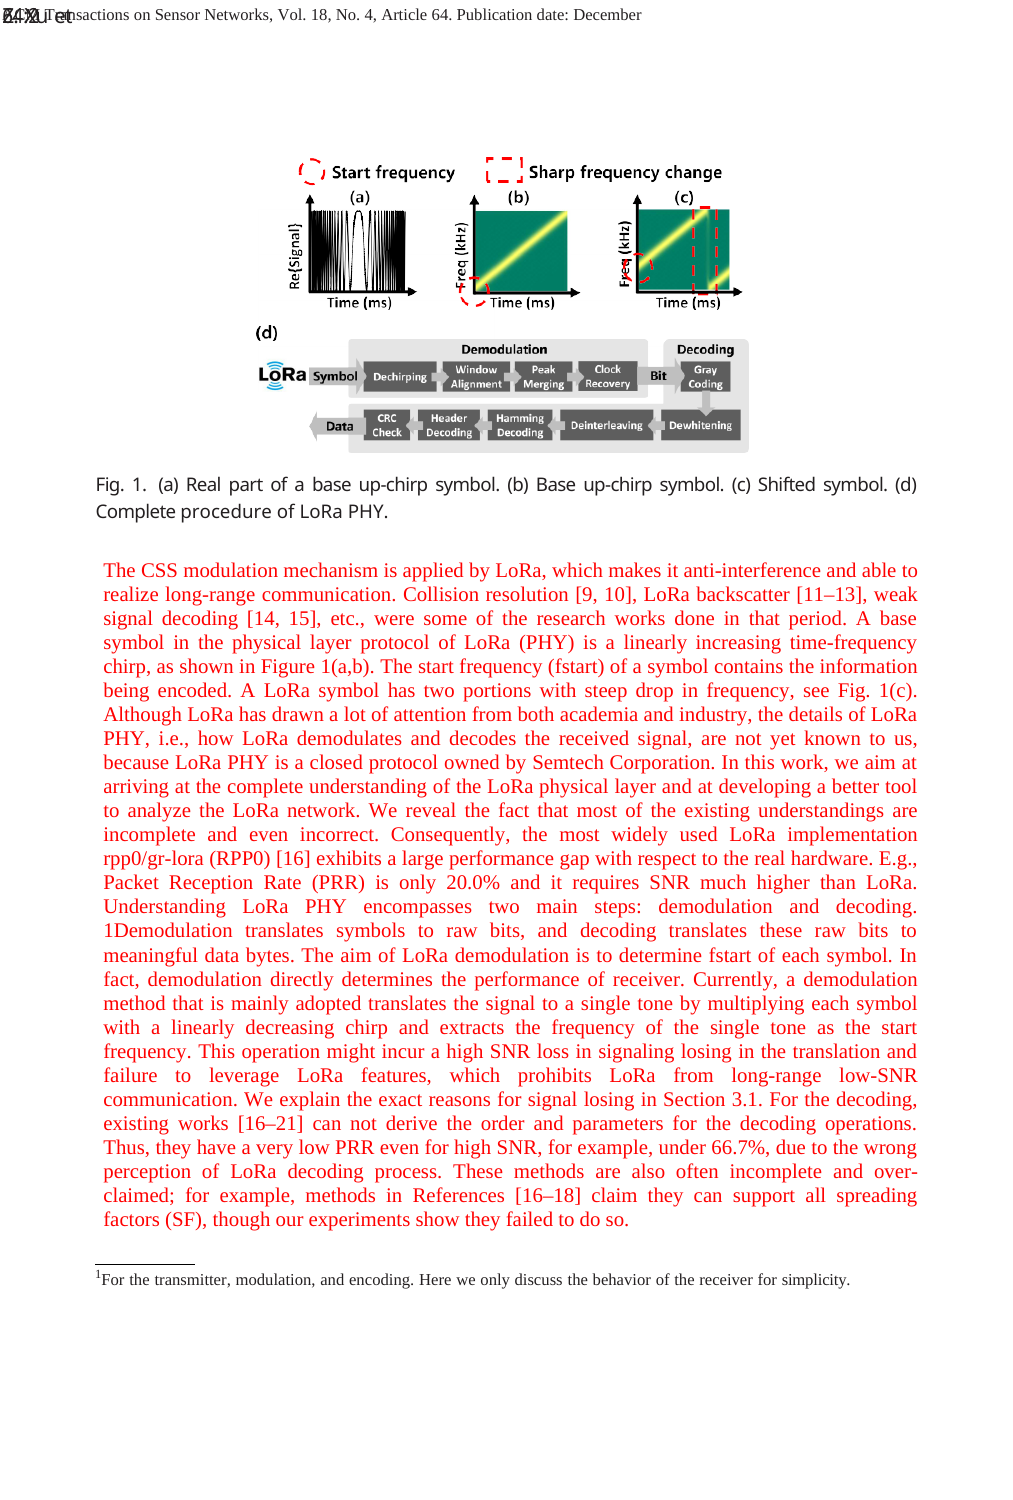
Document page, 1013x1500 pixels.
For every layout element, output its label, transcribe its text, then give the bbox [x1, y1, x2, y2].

text Fig. 1. (a) Real part of a base up-chirp symbol. (b) Base up-chirp symbol. (c) Shifted symbol. (d) Complete procedure of LoRa PHY. [95, 471, 917, 523]
text 1For the transmitter, modulation, and encoding. Here we only discuss the behavior of the receiver for simplicity. [95, 1264, 1012, 1289]
picture [256, 157, 749, 453]
text The CSS modulation mechanism is applied by LoRa, which makes it anti-interference and able to realize long-range communication. Collision resolution [9, 10], LoRa backscatter [11–13], weak signal decoding [14, 15], etc., were some of the research works done in that period. A base symbol in the physical layer protocol of LoRa (PHY) is a linearly increasing time-frequency chirp, as shown in Figure 1(a,b). The start frequency (fstart) of a symbol contains the information being encoded. A LoRa symbol has two portions with steep drop in frequency, see Fig. 1(c). Although LoRa has drawn a lot of attention from both academia and industry, the details of LoRa PHY, i.e., how LoRa demodulates and decodes the received signal, are not yet known to us, because LoRa PHY is a closed protocol owned by Semtech Corporation. In this work, we aim at arriving at the complete understanding of the LoRa physical layer and at developing a better tool to analyze the LoRa network. We reveal the fact that most of the existing understandings are incomplete and even incorrect. Consequently, the most widely used LoRa implementation rpp0/gr-lora (RPP0) [16] exhibits a large performance gap with respect to the real hardware. E.g., Packet Reception Rate (PRR) is only 20.0% and it requires SNR much higher than LoRa. Understanding LoRa PHY encompasses two main steps: demodulation and decoding. 1Demodulation translates symbols to raw bits, and decoding translates these raw bits to meaningful data bytes. The aim of LoRa demodulation is to determine fstart of each symbol. In fact, demodulation directly determines the performance of receiver. Currently, a demodulation method that is mainly adopted translates the signal to a single tone by multiplying each symbol with a linearly decreasing chirp and extracts the frequency of the single tone as the start frequency. This operation might incur a high SNR loss in signaling losing in the translation and failure to leverage LoRa features, which prohibits LoRa from long-range low-SNR communication. We explain the exact reasons for signal losing in Section 3.1. For the decoding, existing works [16–21] can not derive the order and parameters for the decoding operations. Thus, they have a very low PRR even for high SNR, for example, under 66.7%, due to the wrong perception of LoRa decoding process. These methods are also often incomplete and over-claimed; for example, methods in References [16–18] claim they can support all spreading factors (SF), though our experiments show they failed to do so. [103, 557, 919, 1231]
